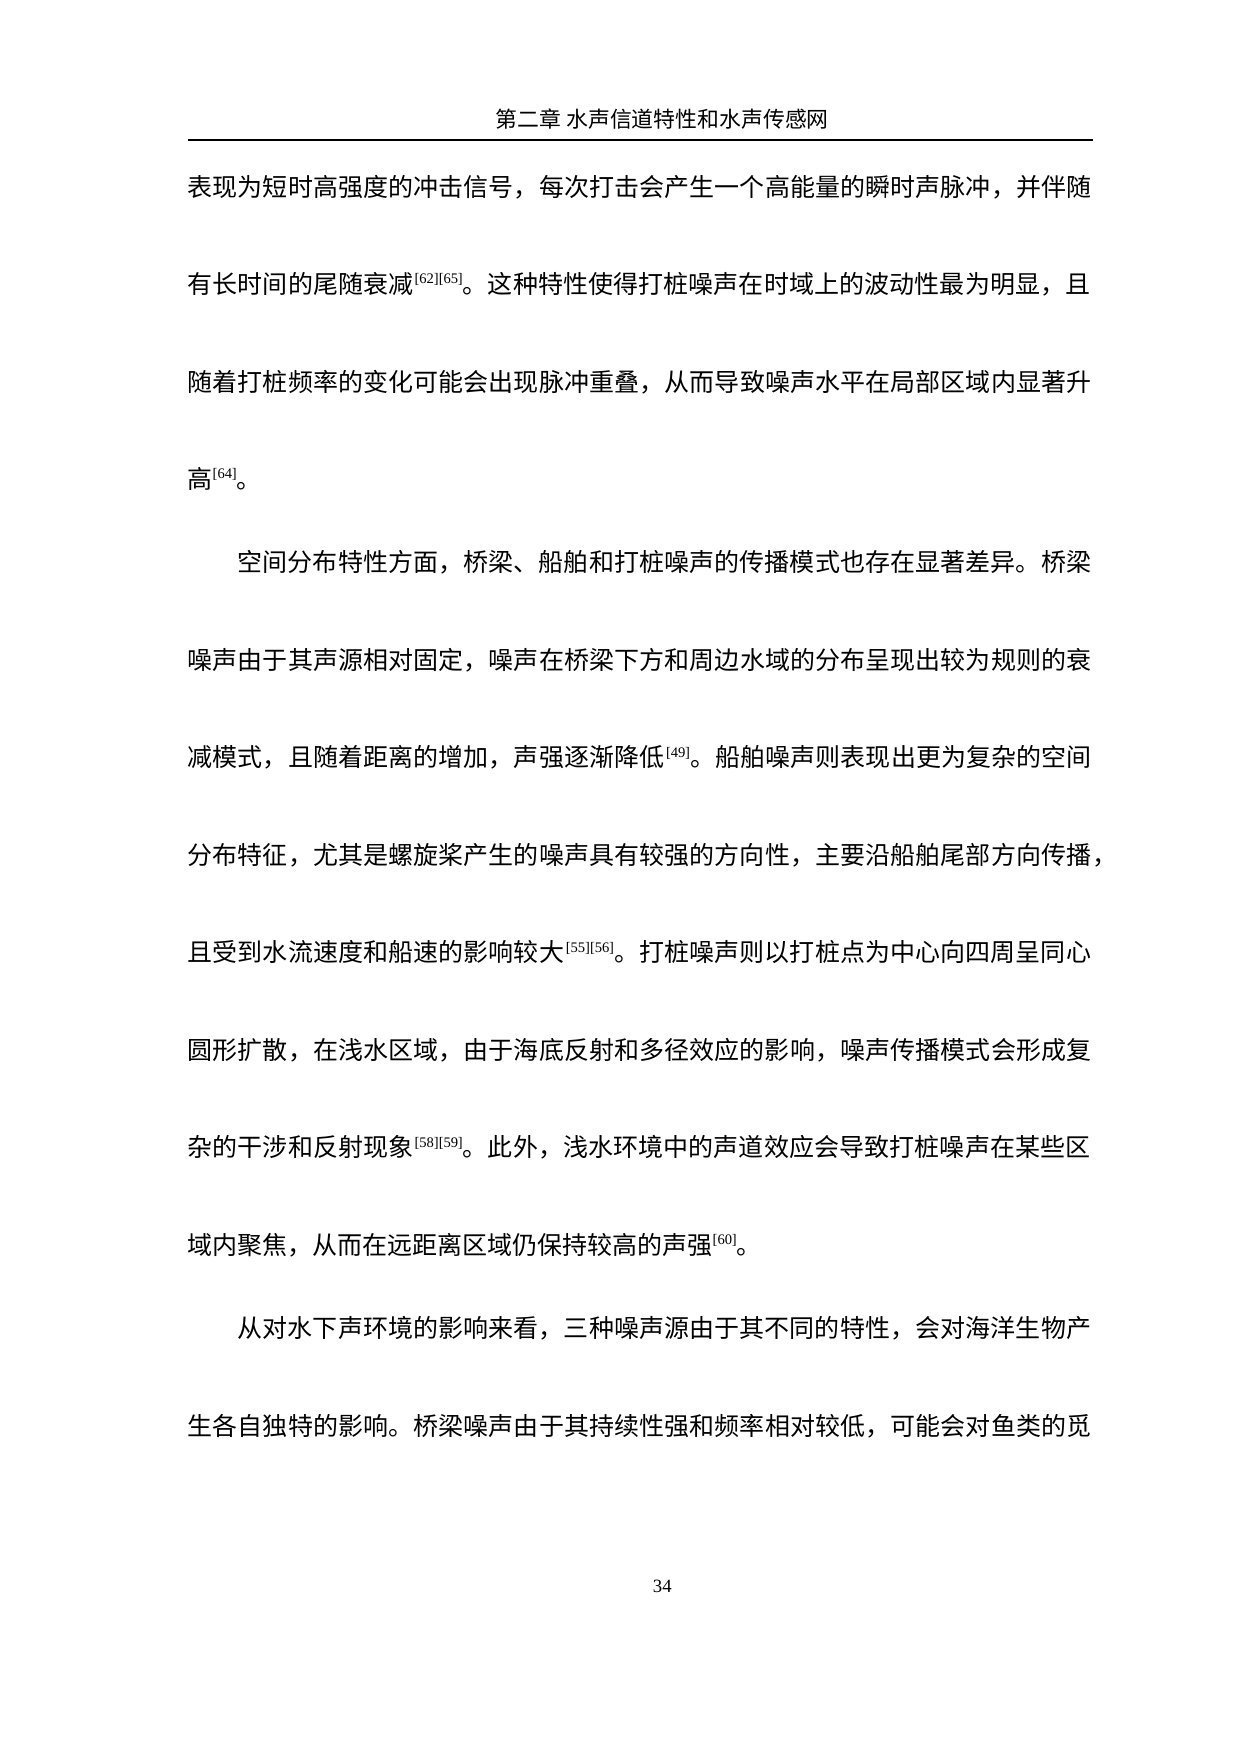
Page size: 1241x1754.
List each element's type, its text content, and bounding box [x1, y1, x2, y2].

text 空间分布特性方面，桥梁、船舶和打桩噪声的传播模式也存在显著差异。桥梁噪声由于其声源相对固定，噪声在桥梁下方和周边水域的分布呈现出较为规则的衰减模式，且随着距离的增加，声强逐渐降低[50]。船舶噪声则表现出更为复杂的空间分布特征，尤其是螺旋桨产生的噪声具有较强的方向性，主要沿船舶尾部方向传播，且受到水流速度和船速的影响较大[56][57]。打桩噪声则以打桩点为中心向四周呈同心圆形扩散，在浅水区域，由于海底反射和多径效应的影响，噪声传播模式会形成复杂的干涉和反射现象[59][60]。此外，浅水环境中的声道效应会导致打桩噪声在某些区域内聚焦，从而在远距离区域仍保持较高的声强[61]。 [187, 528, 1093, 1276]
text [187, 1294, 1093, 1457]
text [187, 153, 1093, 510]
